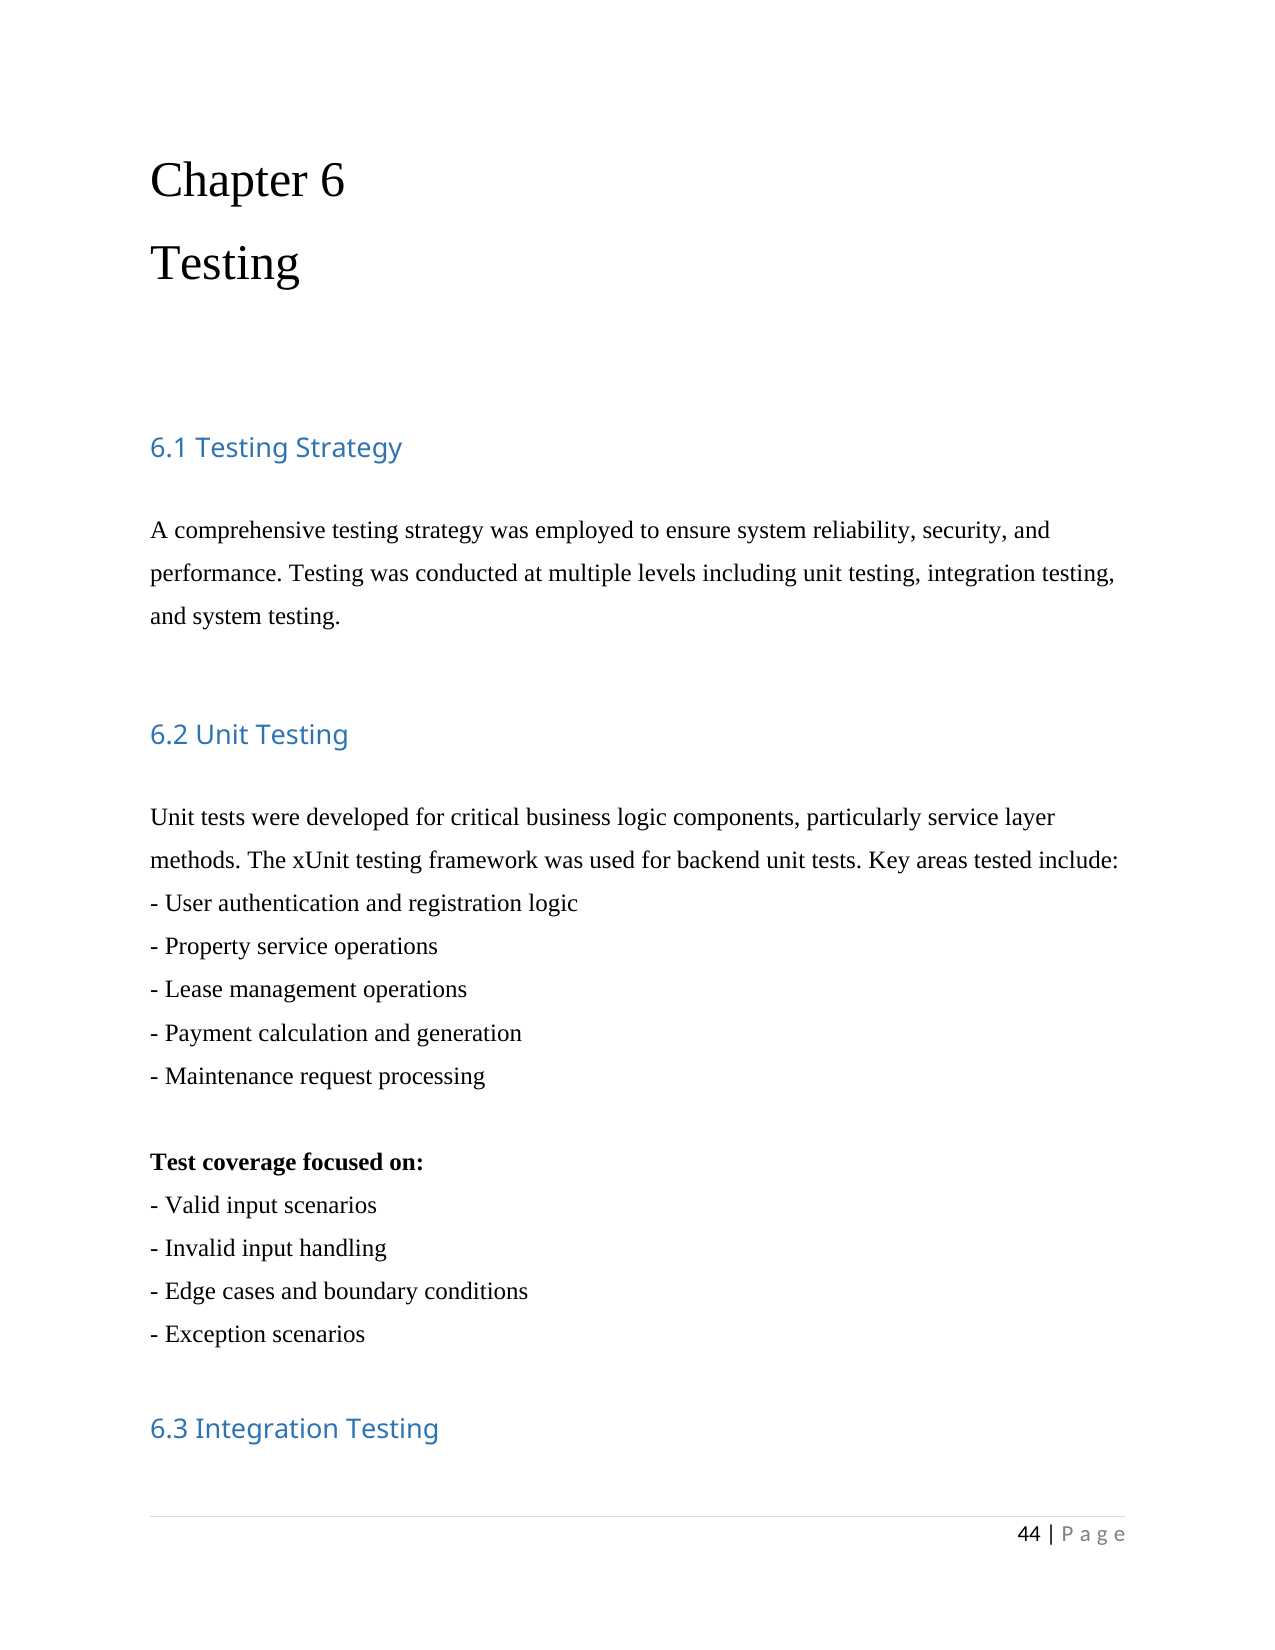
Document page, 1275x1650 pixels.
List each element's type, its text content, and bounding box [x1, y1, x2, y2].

text - Maintenance request processing [150, 1061, 1125, 1089]
text - Edge cases and boundary conditions [150, 1276, 1125, 1305]
text A comprehensive testing strategy was employed to ensure system reliability, security, and performance. Testing was conducted at multiple levels including unit testing, integration testing, and system testing. [150, 515, 1125, 630]
text - Payment calculation and generation [150, 1018, 1125, 1046]
title Chapter 6 [150, 150, 1125, 207]
subtitle 6.1 Testing Strategy [150, 428, 1125, 465]
subtitle Testing [150, 232, 1125, 290]
text - User authentication and registration logic [150, 888, 1125, 917]
text - Invalid input handling [150, 1233, 1125, 1262]
text - Property service operations [150, 931, 1125, 960]
text Test coverage focused on: [150, 1147, 1125, 1176]
text - Valid input scenarios [150, 1190, 1125, 1219]
text - Exception scenarios [150, 1319, 1125, 1348]
text Unit tests were developed for critical business logic components, particularly service layer methods. The xUnit testing framework was used for backend unit tests. Key areas tested include: [150, 802, 1125, 874]
subtitle 6.3 Integration Testing [150, 1410, 1125, 1447]
subtitle 6.2 Unit Testing [150, 715, 1125, 752]
text - Lease management operations [150, 974, 1125, 1003]
